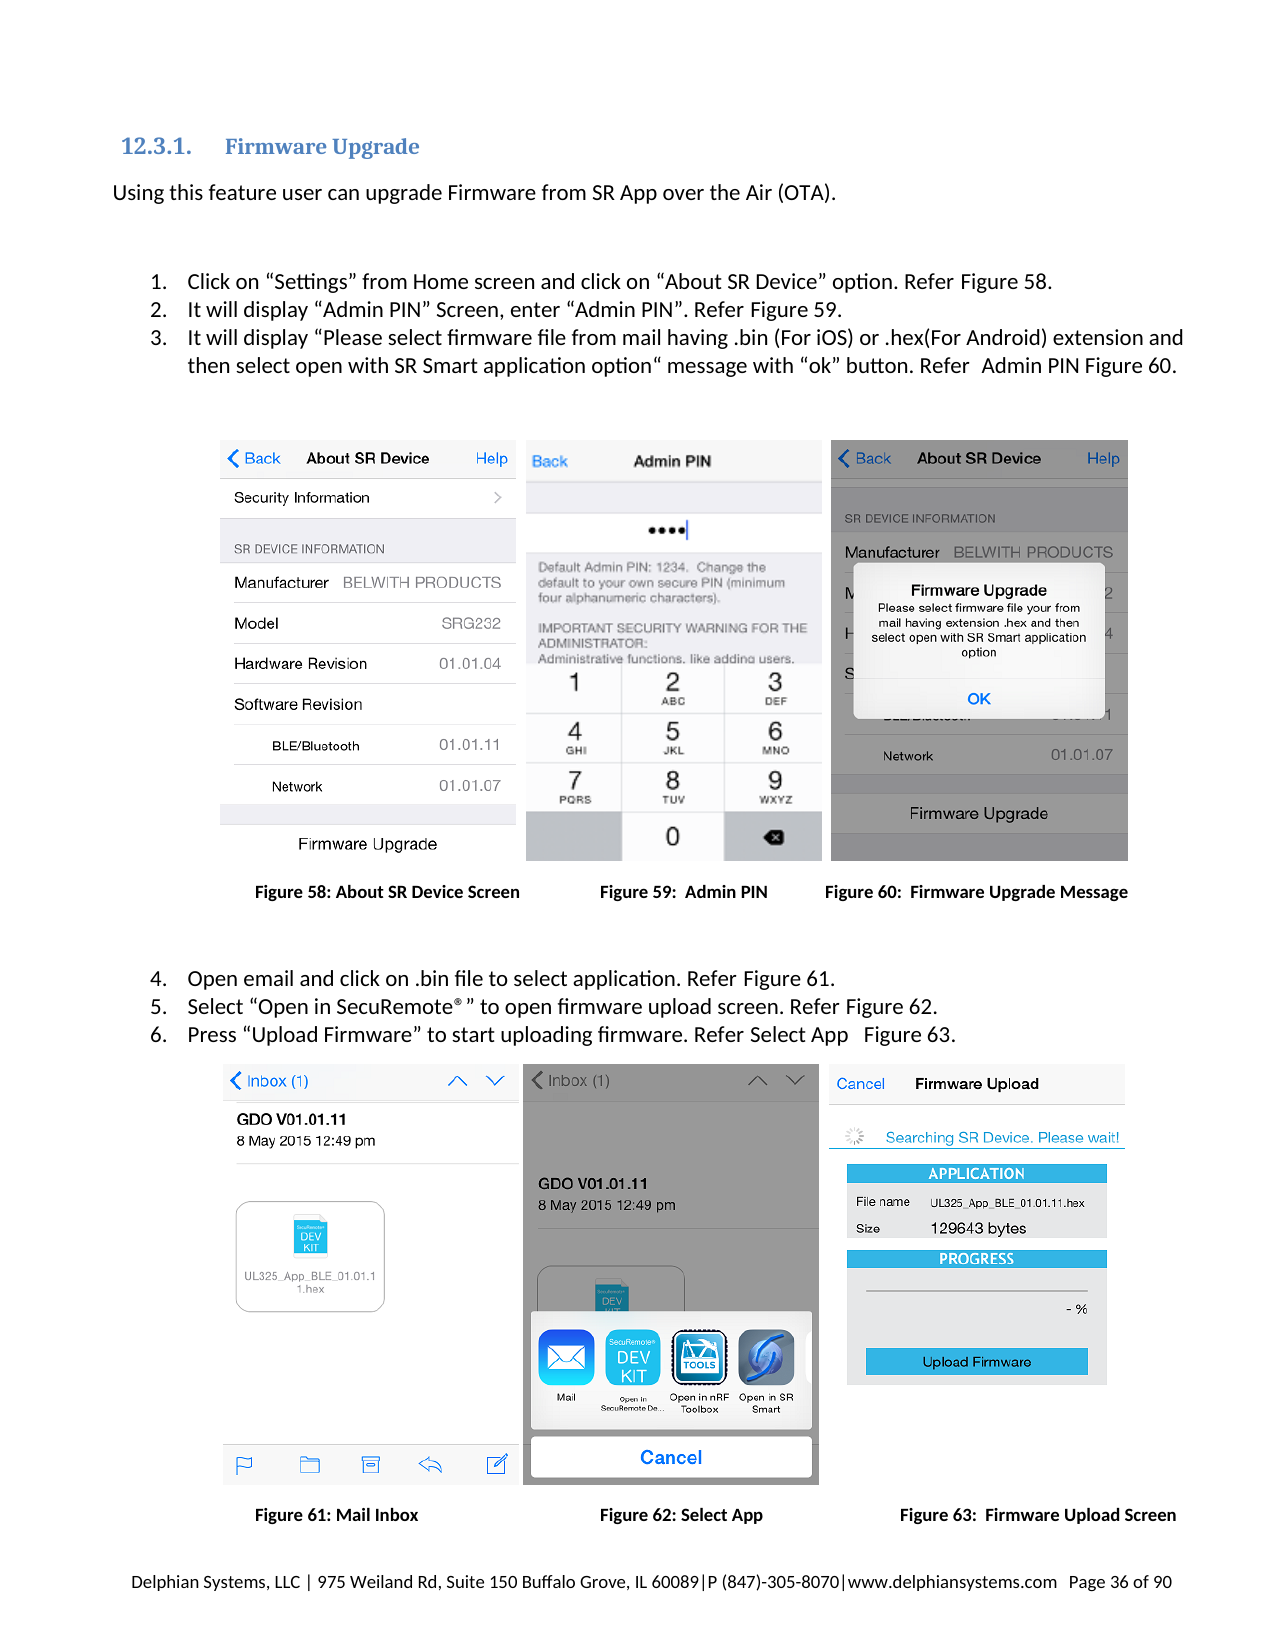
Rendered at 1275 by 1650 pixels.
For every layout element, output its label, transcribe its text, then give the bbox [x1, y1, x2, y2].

list Click on “Settings” from Home screen and click on “About SR Device” option. Refer Figure 58. [150, 267, 1198, 296]
picture [831, 440, 1128, 861]
list Open email and click on .bin file to select application. Refer Figure 61. [150, 964, 1198, 992]
text Using this feature user can upgrade Firmware from SR App over the Air (OTA). [112, 178, 1198, 206]
list Press “Upload Firmware” to start uploading firmware. Refer Figure 63. [150, 1020, 1198, 1048]
picture [223, 1064, 519, 1485]
picture [526, 440, 822, 861]
picture [829, 1064, 1125, 1147]
text Figure 58: About SR Device Screen Figure 59: Admin PIN Figure 60: Firmware Upgrade Message [112, 878, 1198, 903]
subtitle Firmware Upgrade [121, 130, 1198, 161]
text Figure 61: Mail Inbox Figure 62: Select App Figure 63: Firmware Upload Screen [150, 1502, 1198, 1527]
list It will display “Admin PIN” Screen, enter “Admin PIN”. Refer Figure 59. [150, 296, 1198, 323]
picture [523, 1064, 819, 1485]
list Select “Open in SecuRemote®” to open firmware upload screen. Refer Figure 62. [150, 992, 1198, 1020]
list It will display “Please select firmware file from mail having .bin (For iOS) or .hex(For Android) extension and then select open with SR Smart application option“ message with “ok” button. Refer Figure 60. [150, 323, 1198, 379]
picture [829, 1150, 1125, 1485]
picture [220, 440, 516, 861]
